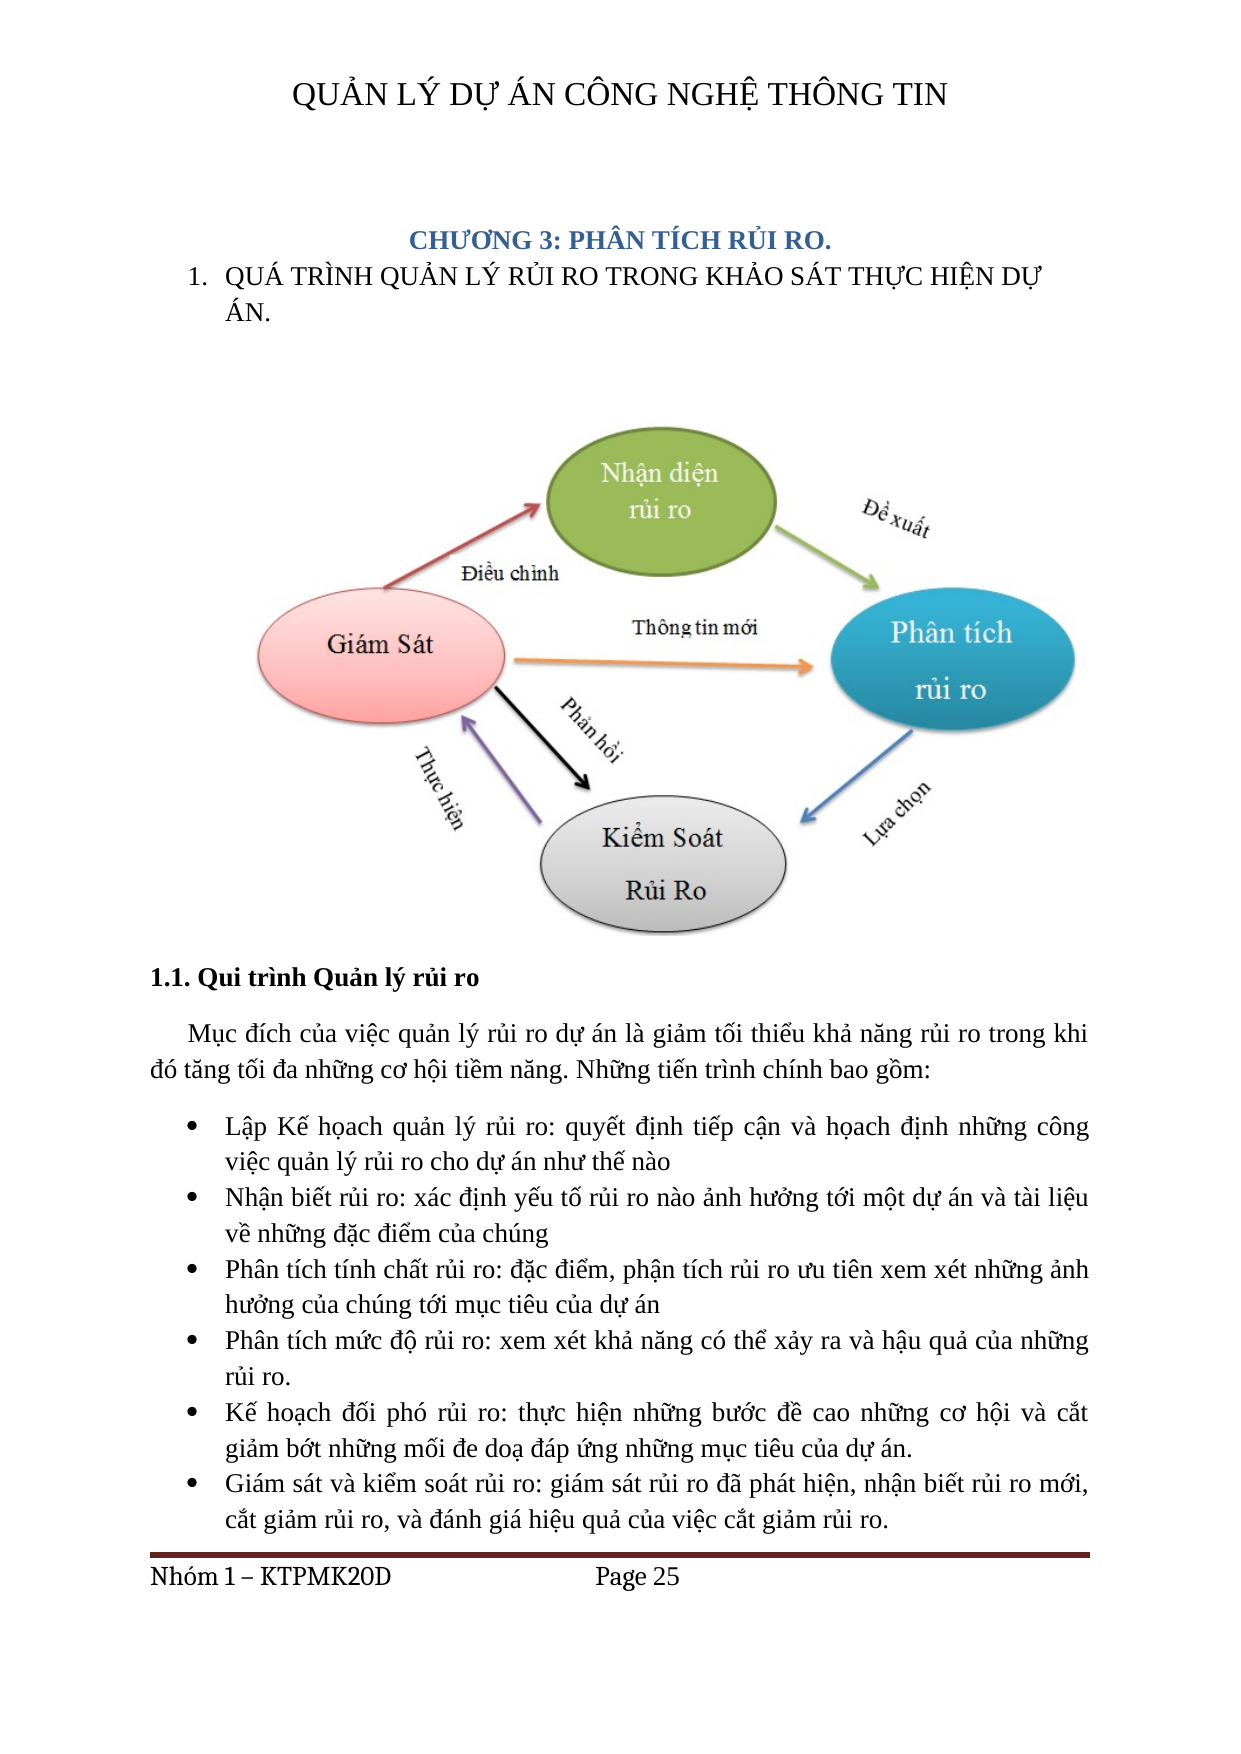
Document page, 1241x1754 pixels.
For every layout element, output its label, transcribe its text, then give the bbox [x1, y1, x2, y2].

text Mục đích của việc quản lý rủi ro dự án là giảm tối thiểu khả năng rủi ro trong khi đó tăng tối đa những cơ hội tiềm năng. Những tiến trình chính bao gồm: [150, 1017, 1090, 1084]
list Lập Kế họach quản lý rủi ro: quyết định tiếp cận và họach định những công việc quản lý rủi ro cho dự án như thế nào [187, 1109, 1090, 1177]
text 1.1. Qui trình Quản lý rủi ro [150, 961, 1090, 992]
list QUÁ TRÌNH QUẢN LÝ RỦI RO TRONG KHẢO SÁT THỰC HIỆN DỰ ÁN. [187, 260, 1090, 327]
list Giám sát và kiểm soát rủi ro: giám sát rủi ro đã phát hiện, nhận biết rủi ro mới, cắt giảm rủi ro, và đánh giá hiệu quả của việc cắt giảm rủi ro. [187, 1467, 1090, 1534]
picture [232, 408, 1083, 936]
list Phân tích mức độ rủi ro: xem xét khả năng có thể xảy ra và hậu quả của những rủi ro. [187, 1324, 1090, 1391]
list Phân tích tính chất rủi ro: đặc điểm, phận tích rủi ro ưu tiên xem xét những ảnh hưởng của chúng tới mục tiêu của dự án [187, 1253, 1090, 1320]
list Kế hoạch đối phó rủi ro: thực hiện những bước đề cao những cơ hội và cắt giảm bớt những mối đe doạ đáp ứng những mục tiêu của dự án. [187, 1396, 1090, 1463]
list Nhận biết rủi ro: xác định yếu tố rủi ro nào ảnh hưởng tới một dự án và tài liệu về những đặc điểm của chúng [187, 1181, 1090, 1248]
subtitle CHƯƠNG 3: PHÂN TÍCH RỦI RO. [150, 224, 1090, 256]
